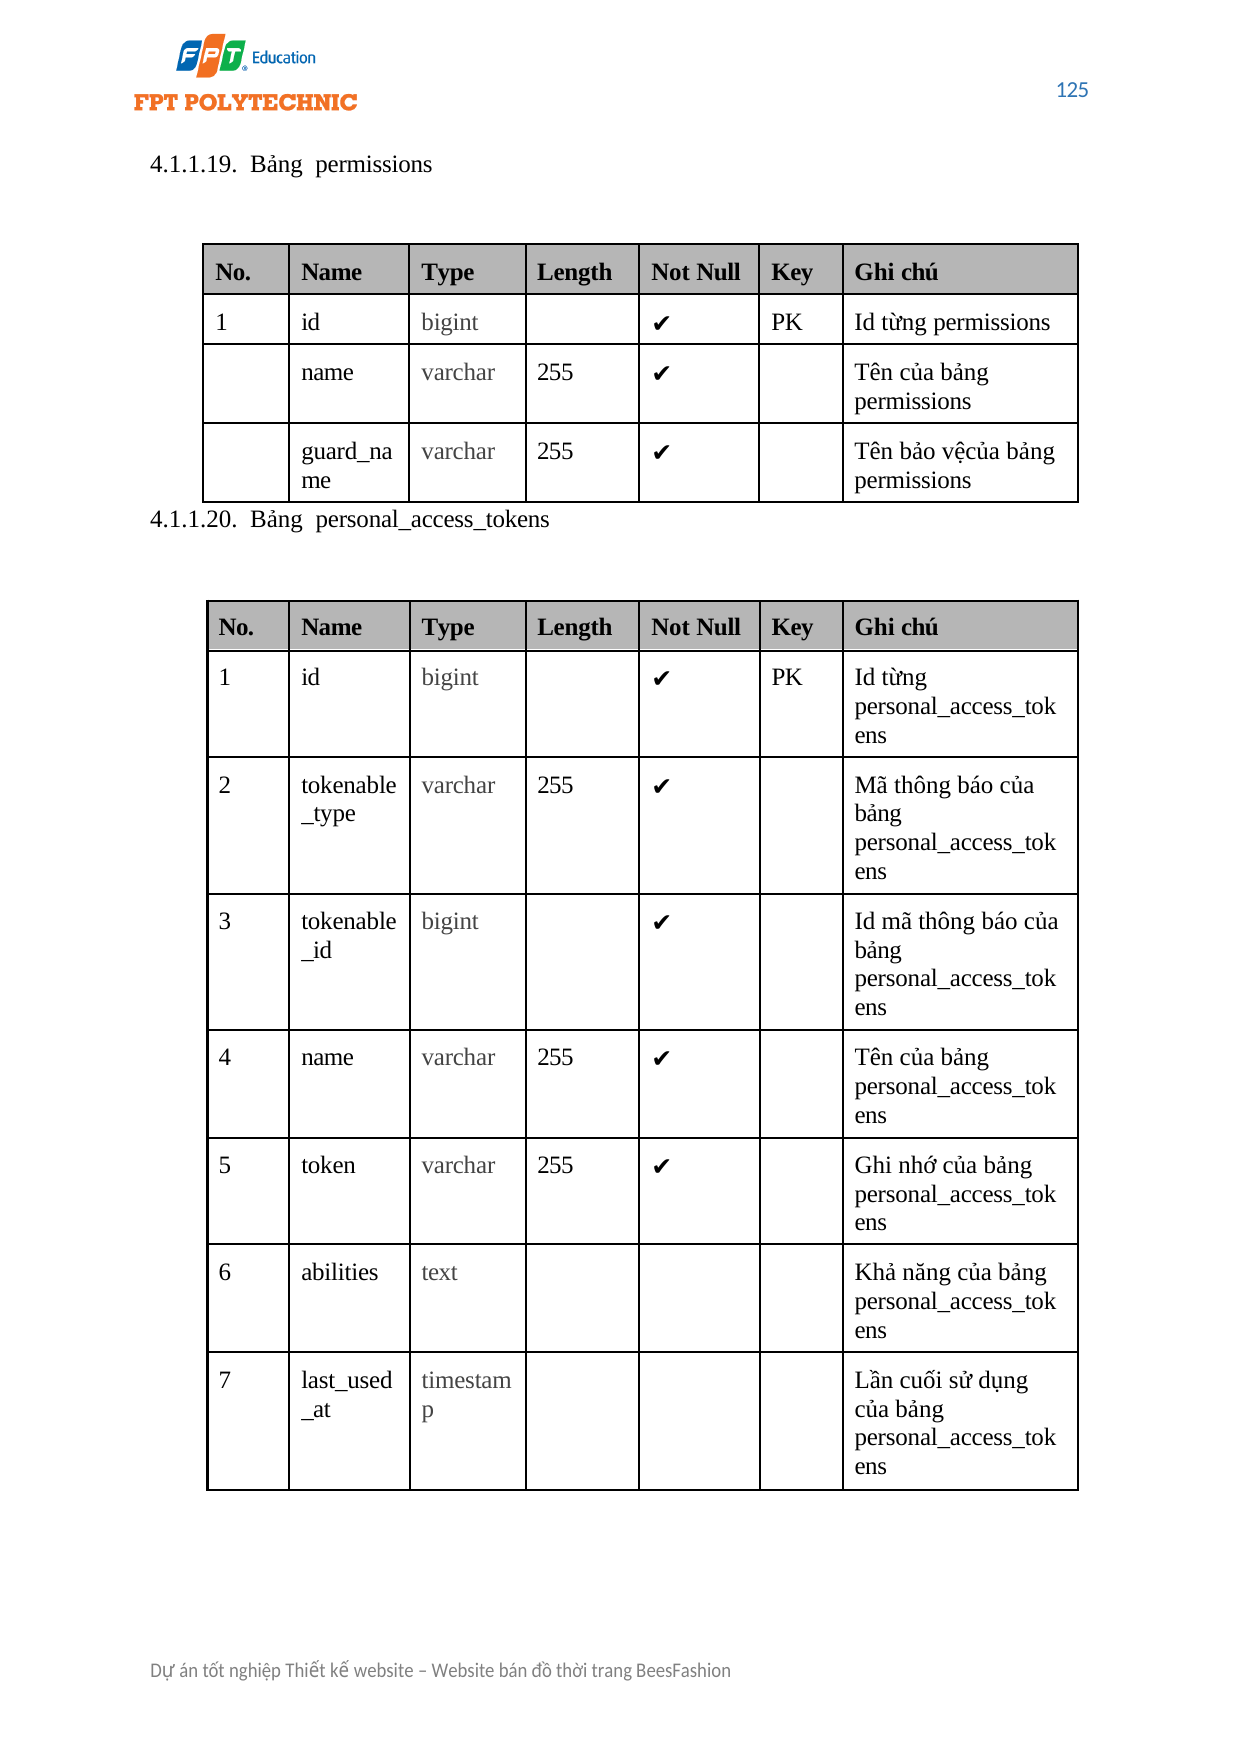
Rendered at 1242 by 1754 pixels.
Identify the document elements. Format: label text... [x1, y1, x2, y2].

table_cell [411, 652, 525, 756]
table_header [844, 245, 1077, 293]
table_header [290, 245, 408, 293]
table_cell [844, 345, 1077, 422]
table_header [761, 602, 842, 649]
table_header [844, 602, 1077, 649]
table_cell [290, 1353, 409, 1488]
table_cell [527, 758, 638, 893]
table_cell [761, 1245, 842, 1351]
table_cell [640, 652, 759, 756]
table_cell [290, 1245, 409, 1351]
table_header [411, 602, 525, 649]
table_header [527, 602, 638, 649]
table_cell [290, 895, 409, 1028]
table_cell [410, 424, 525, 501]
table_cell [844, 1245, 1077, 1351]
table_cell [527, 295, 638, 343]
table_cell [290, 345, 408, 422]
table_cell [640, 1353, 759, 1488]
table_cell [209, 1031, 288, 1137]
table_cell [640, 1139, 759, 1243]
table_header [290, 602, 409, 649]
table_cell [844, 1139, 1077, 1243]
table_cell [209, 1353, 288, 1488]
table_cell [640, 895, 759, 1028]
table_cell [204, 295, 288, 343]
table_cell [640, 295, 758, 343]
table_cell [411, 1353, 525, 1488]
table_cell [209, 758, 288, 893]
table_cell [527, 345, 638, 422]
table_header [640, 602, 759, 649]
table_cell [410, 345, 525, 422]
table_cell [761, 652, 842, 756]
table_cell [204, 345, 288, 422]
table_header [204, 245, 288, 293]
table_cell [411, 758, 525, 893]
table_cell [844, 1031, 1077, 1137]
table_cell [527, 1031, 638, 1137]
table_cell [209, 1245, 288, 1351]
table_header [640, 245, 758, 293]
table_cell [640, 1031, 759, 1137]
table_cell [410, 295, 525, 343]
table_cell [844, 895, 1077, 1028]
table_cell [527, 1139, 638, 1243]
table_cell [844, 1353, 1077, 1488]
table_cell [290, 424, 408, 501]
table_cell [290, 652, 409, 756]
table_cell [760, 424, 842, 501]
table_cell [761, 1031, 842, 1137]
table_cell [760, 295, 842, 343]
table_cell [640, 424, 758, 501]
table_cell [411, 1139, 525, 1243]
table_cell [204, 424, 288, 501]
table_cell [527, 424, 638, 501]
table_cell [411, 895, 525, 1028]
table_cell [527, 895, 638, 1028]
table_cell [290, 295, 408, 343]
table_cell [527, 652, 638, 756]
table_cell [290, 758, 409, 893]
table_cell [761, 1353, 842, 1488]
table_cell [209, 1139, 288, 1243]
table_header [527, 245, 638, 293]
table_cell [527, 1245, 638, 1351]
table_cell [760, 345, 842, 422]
picture [126, 27, 364, 118]
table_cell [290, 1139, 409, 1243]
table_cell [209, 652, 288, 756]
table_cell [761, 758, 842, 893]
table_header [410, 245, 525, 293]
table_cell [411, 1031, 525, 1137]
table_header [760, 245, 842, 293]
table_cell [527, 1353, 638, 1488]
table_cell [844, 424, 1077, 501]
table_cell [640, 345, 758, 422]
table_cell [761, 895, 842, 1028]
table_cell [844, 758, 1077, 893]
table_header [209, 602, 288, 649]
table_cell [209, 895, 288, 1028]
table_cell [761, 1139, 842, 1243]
list Bảng personal_access_tokens [150, 504, 1242, 533]
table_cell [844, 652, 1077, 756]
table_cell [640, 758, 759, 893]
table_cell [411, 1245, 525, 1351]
list Bảng permissions [150, 149, 1242, 178]
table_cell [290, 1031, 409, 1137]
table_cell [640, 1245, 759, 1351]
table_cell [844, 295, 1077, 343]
